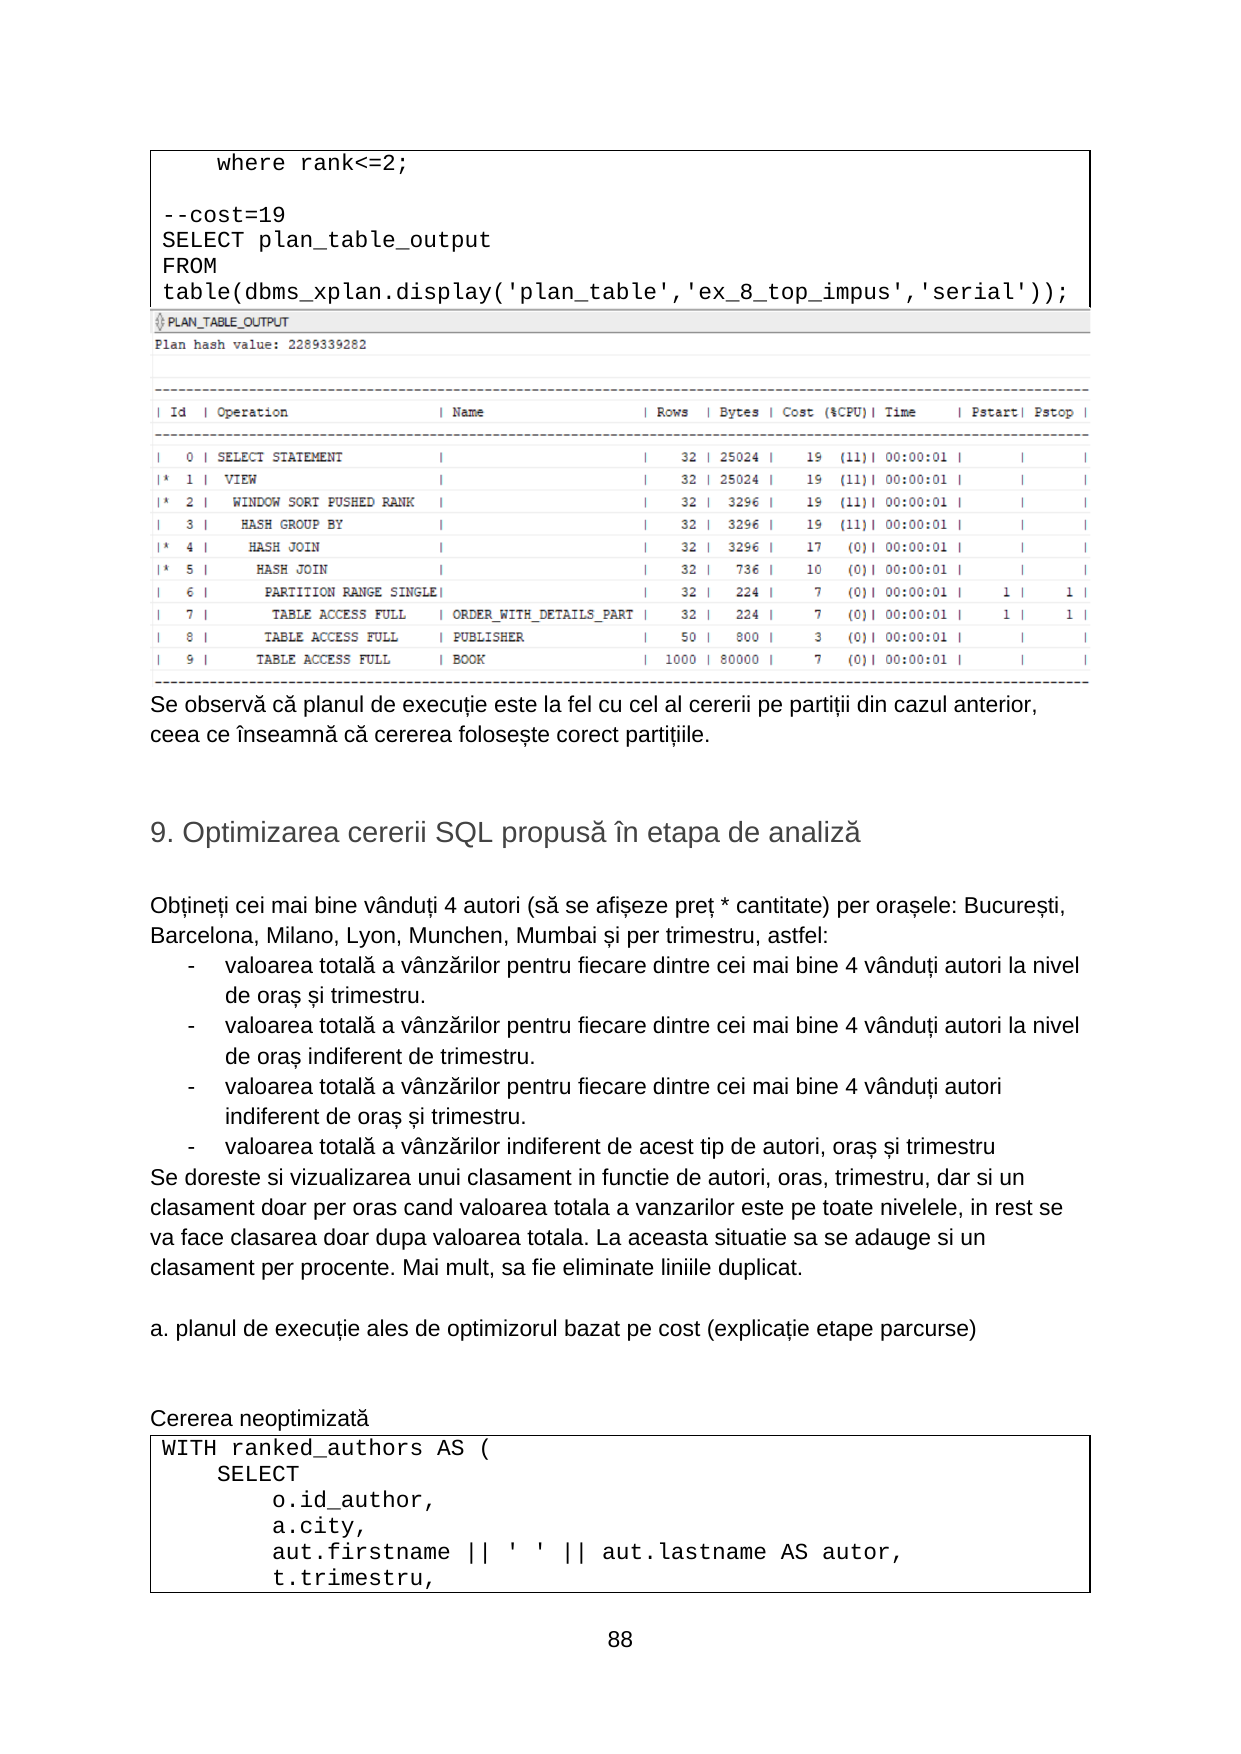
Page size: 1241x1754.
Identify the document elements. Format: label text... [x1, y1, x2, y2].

picture [150, 307, 1091, 687]
list valoarea totală a vânzărilor pentru fiecare dintre cei mai bine 4 vânduți autori indiferent de oraș și trimestru. [187, 1073, 1090, 1129]
text Cererea neoptimizată [150, 1405, 1090, 1432]
text Obțineți cei mai bine vânduți 4 autori (să se afișeze preț * cantitate) per orașele: București, Barcelona, Milano, Lyon, Munchen, Mumbai și per trimestru, astfel: [150, 892, 1090, 948]
text Se observă că planul de execuție este la fel cu cel al cererii pe partiții din cazul anterior, ceea ce înseamnă că cererea folosește corect partițiile. [150, 691, 1090, 747]
text a. planul de execuție ales de optimizorul bazat pe cost (explicație etape parcurse) [150, 1314, 1090, 1341]
list valoarea totală a vânzărilor pentru fiecare dintre cei mai bine 4 vânduți autori la nivel de oraș indiferent de trimestru. [187, 1012, 1090, 1069]
list valoarea totală a vânzărilor pentru fiecare dintre cei mai bine 4 vânduți autori la nivel de oraș și trimestru. [187, 952, 1090, 1009]
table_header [151, 1436, 1089, 1592]
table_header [151, 151, 1089, 307]
subtitle 9. Optimizarea cererii SQL propusă în etapa de analiză [150, 814, 1090, 848]
text Se doreste si vizualizarea unui clasament in functie de autori, oras, trimestru, dar si un clasament doar per oras cand valoarea totala a vanzarilor este pe toate nivelele, in rest se va face clasarea doar dupa valoarea totala. La aceasta situatie sa se adauge si un clasament per procente. Mai mult, sa fie eliminate liniile duplicat. [150, 1163, 1090, 1281]
list valoarea totală a vânzărilor indiferent de acest tip de autori, oraș și trimestru [187, 1133, 1090, 1160]
